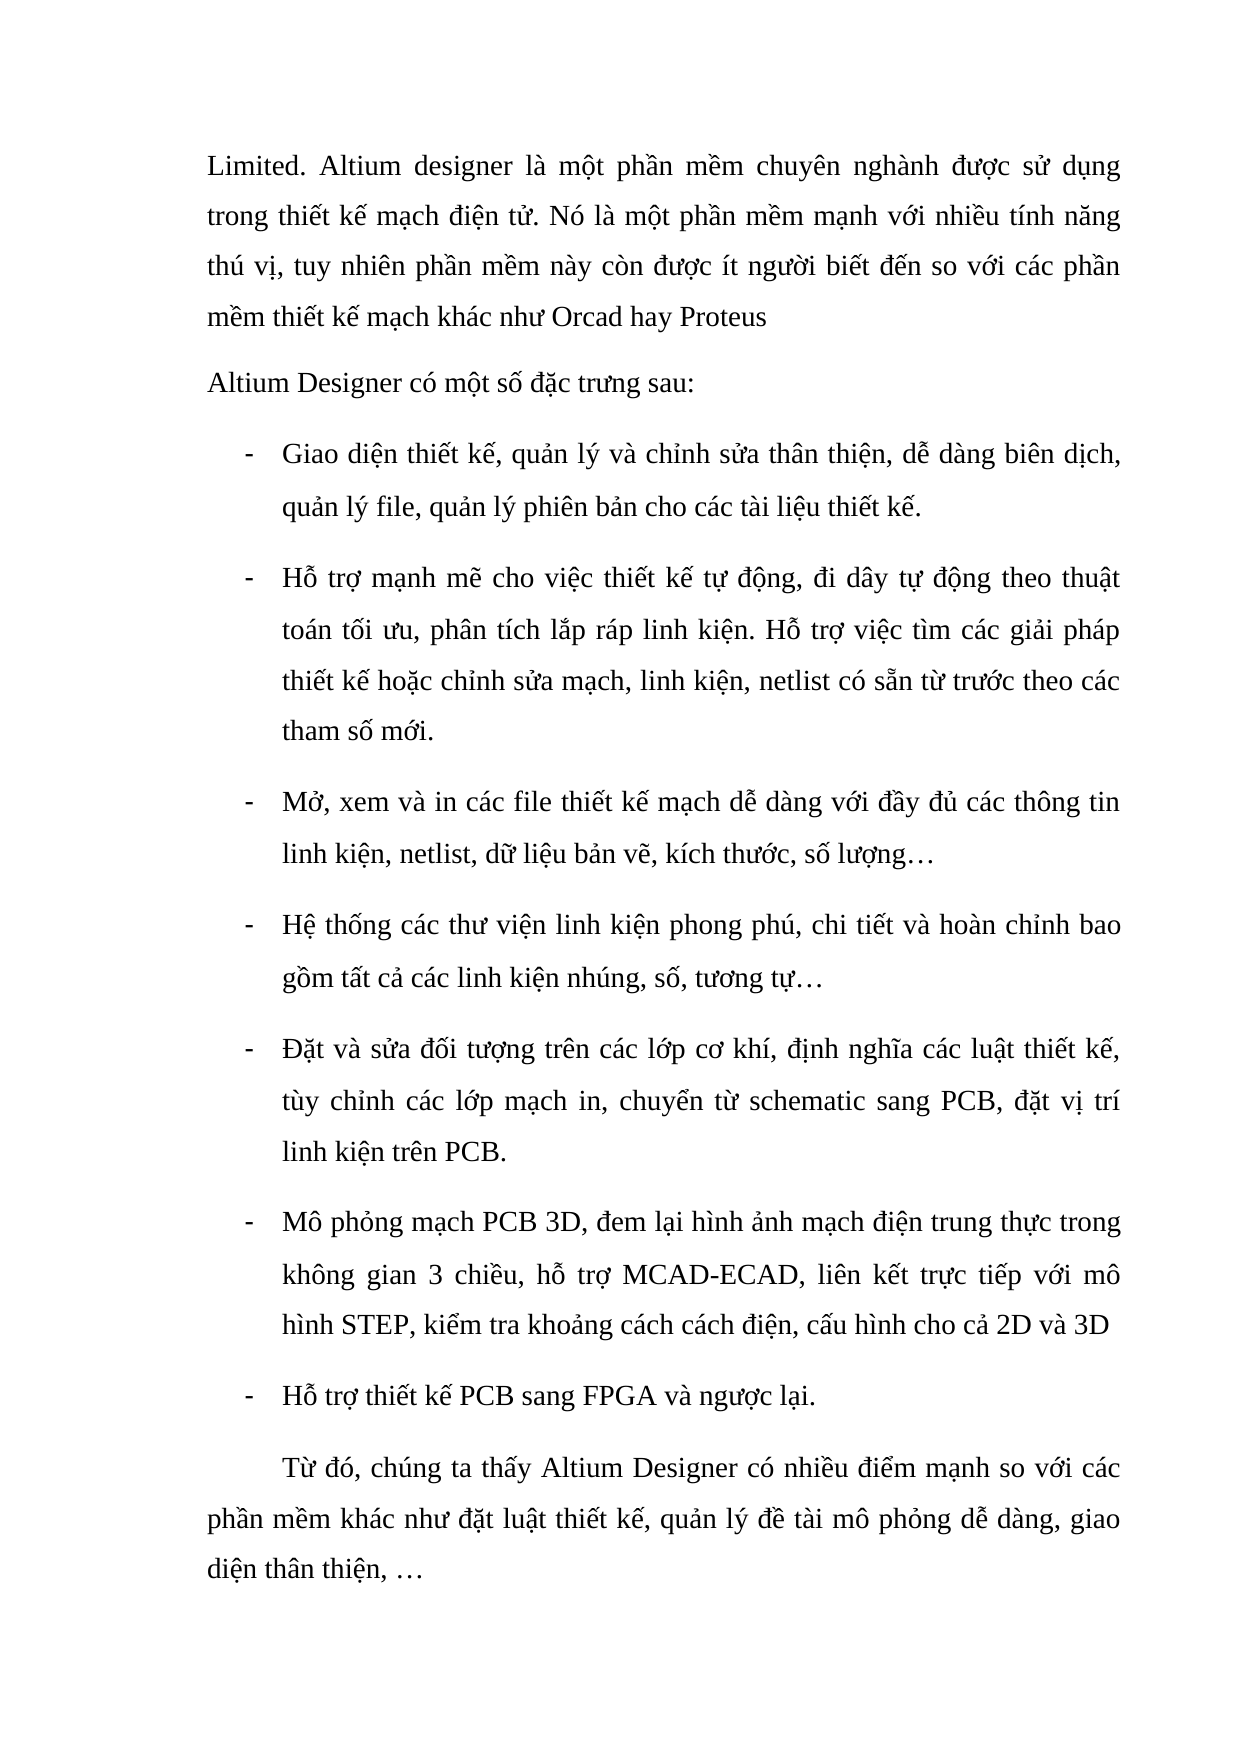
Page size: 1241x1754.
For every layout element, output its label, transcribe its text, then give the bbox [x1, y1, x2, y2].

list Giao diện thiết kế, quản lý và chỉnh sửa thân thiện, dễ dàng biên dịch, quản lý file, quản lý phiên bản cho các tài liệu thiết kế. [244, 433, 1122, 523]
list Hỗ trợ thiết kế PCB sang FPGA và ngược lại. [244, 1374, 1122, 1414]
text Từ đó, chúng ta thấy Altium Designer có nhiều điểm mạnh so với các phần mềm khác như đặt luật thiết kế, quản lý đề tài mô phỏng dễ dàng, giao diện thân thiện, … [207, 1451, 1122, 1585]
list Hỗ trợ mạnh mẽ cho việc thiết kế tự động, đi dây tự động theo thuật toán tối ưu, phân tích lắp ráp linh kiện. Hỗ trợ việc tìm các giải pháp thiết kế hoặc chỉnh sửa mạch, linh kiện, netlist có sẵn từ trước theo các tham số mới. [244, 556, 1122, 747]
list Mô phỏng mạch PCB 3D, đem lại hình ảnh mạch điện trung thực trong không gian 3 chiều, hỗ trợ MCAD-ECAD, liên kết trực tiếp với mô hình STEP, kiểm tra khoảng cách cách điện, cấu hình cho cả 2D và 3D [244, 1201, 1122, 1341]
text Altium Designer có một số đặc trưng sau: [207, 366, 1122, 399]
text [207, 148, 1122, 332]
list Mở, xem và in các file thiết kế mạch dễ dàng với đầy đủ các thông tin linh kiện, netlist, dữ liệu bản vẽ, kích thước, số lượng… [244, 780, 1122, 870]
list Hệ thống các thư viện linh kiện phong phú, chi tiết và hoàn chỉnh bao gồm tất cả các linh kiện nhúng, số, tương tự… [244, 903, 1122, 993]
list Đặt và sửa đối tượng trên các lớp cơ khí, định nghĩa các luật thiết kế, tùy chỉnh các lớp mạch in, chuyển từ schematic sang PCB, đặt vị trí linh kiện trên PCB. [244, 1027, 1122, 1167]
